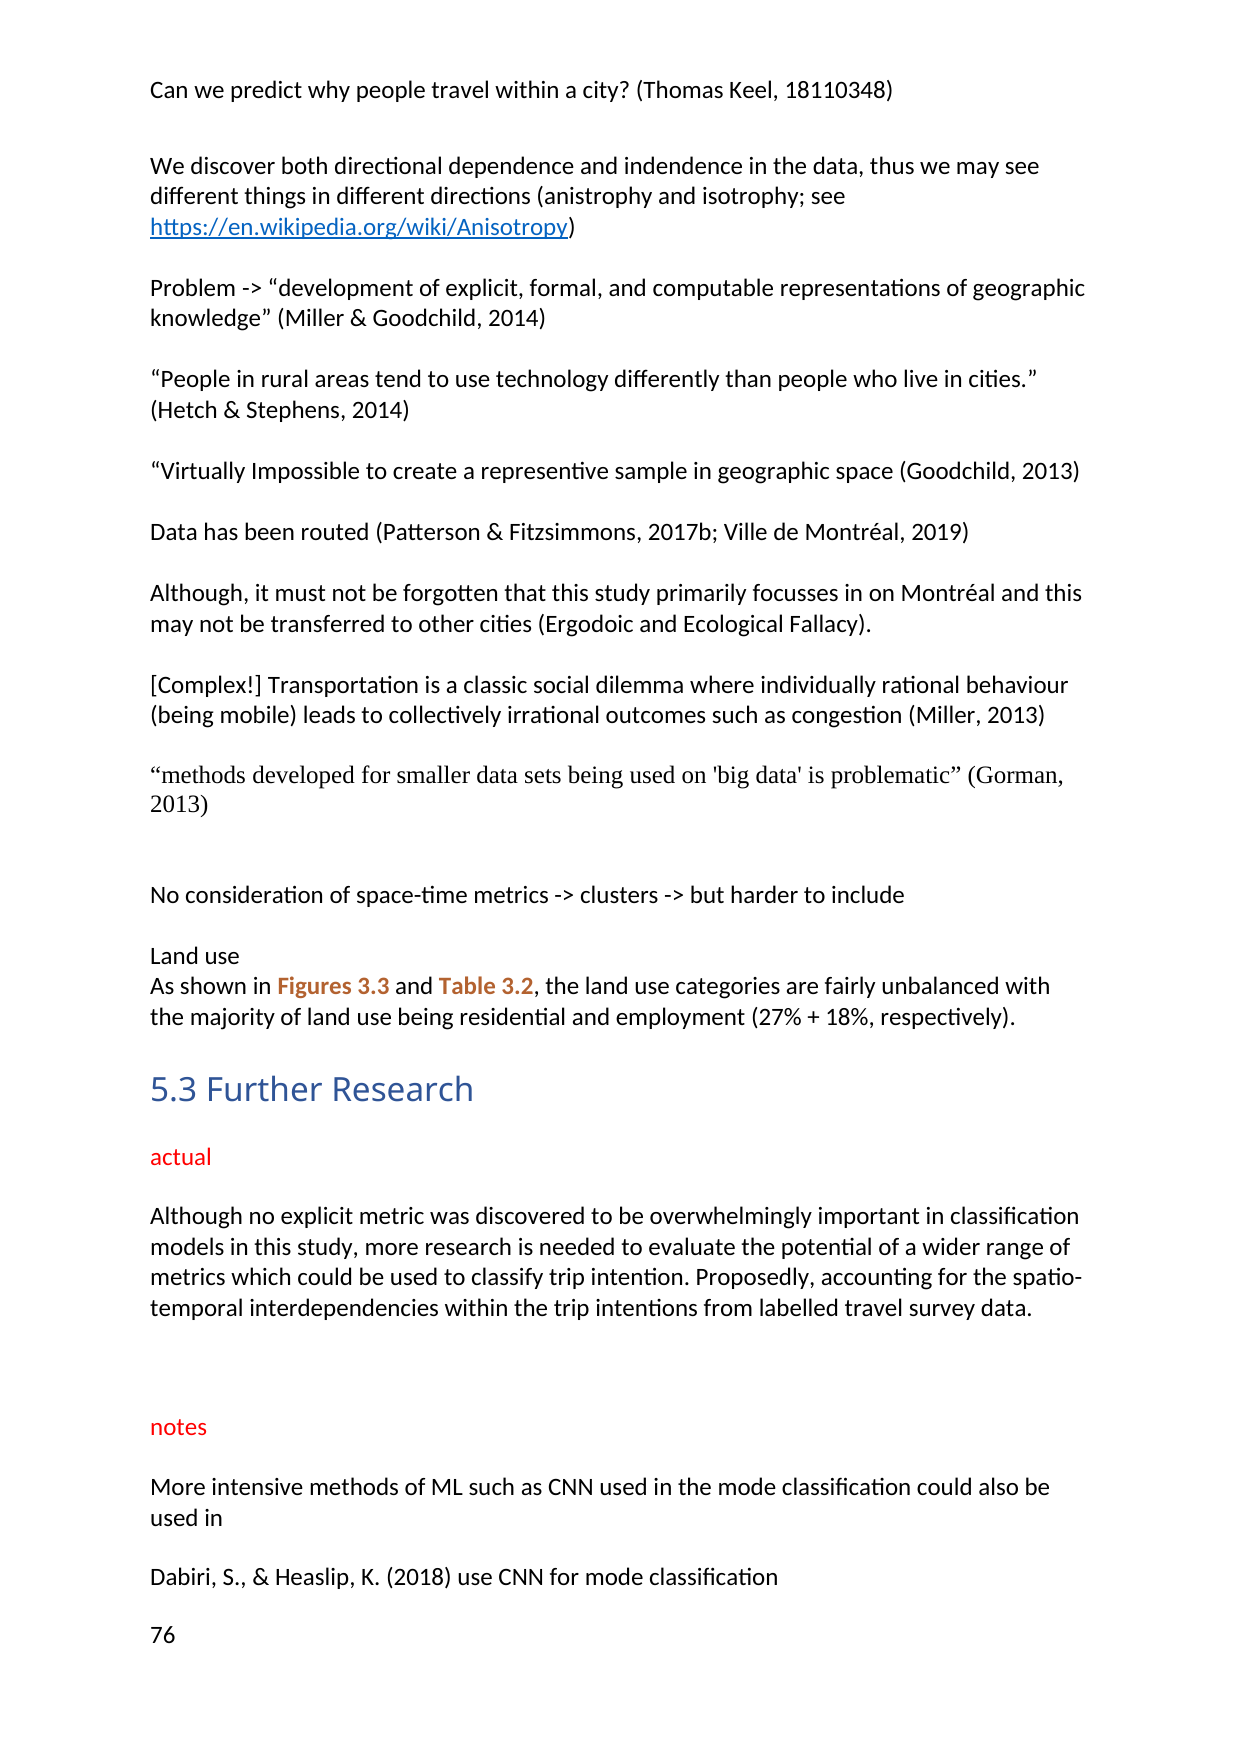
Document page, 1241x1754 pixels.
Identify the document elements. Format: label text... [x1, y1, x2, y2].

text [Complex!] Transportation is a classic social dilemma where individually rational behaviour (being mobile) leads to collectively irrational outcomes such as congestion (Miller, 2013) [150, 669, 1090, 730]
text “People ﻿in rural areas tend to use technology differently than people who live in cities.” (Hetch & Stephens, 2014) [150, 364, 1090, 425]
text actual [150, 1141, 1090, 1171]
text More intensive methods of ML such as CNN used in the mode classification could also be used in [150, 1471, 1090, 1532]
text We discover both directional dependence and indendence in the data, thus we may see different things in different directions (anistrophy and isotrophy; see https://en.wikipedia.org/wiki/Anisotropy) [150, 150, 1090, 242]
text Although, it must not be forgotten that this study primarily focusses in on Montréal and this may not be transferred to other cities (Ergodoic and Ecological Fallacy). [150, 577, 1090, 638]
text No consideration of space-time metrics -> clusters -> but harder to include [150, 879, 1090, 909]
subtitle 5.3 Further Research [150, 1066, 1090, 1112]
text Land use [150, 940, 1090, 971]
text Dabiri, S., & Heaslip, K. (2018) use CNN for mode classification [150, 1561, 1090, 1592]
text notes [150, 1411, 1090, 1442]
text “methods developed for smaller data sets being used on 'big data' is problematic” (Gorman, 2013) [150, 760, 1090, 818]
text “Virtually Impossible to create a representive sample in geographic space (Goodchild, 2013) [150, 455, 1090, 486]
text Although no explicit metric was discovered to be overwhelmingly important in classification models in this study, more research is needed to evaluate the potential of a wider range of metrics which could be used to classify trip intention. Proposedly, accounting for the spatio-temporal interdependencies within the trip intentions from labelled travel survey data. [150, 1201, 1090, 1323]
text Problem ﻿-> “development of explicit, formal, and computable representations of geographic knowledge” (Miller & Goodchild, 2014) [150, 272, 1090, 333]
text As shown in Figures 3.3 and Table 3.2, the land use categories are fairly unbalanced with the majority of land use being residential and employment (27% + 18%, respectively). [150, 971, 1090, 1032]
text Data has been routed (Patterson & Fitzsimmons, 2017b; Ville de Montréal, 2019) [150, 516, 1090, 547]
